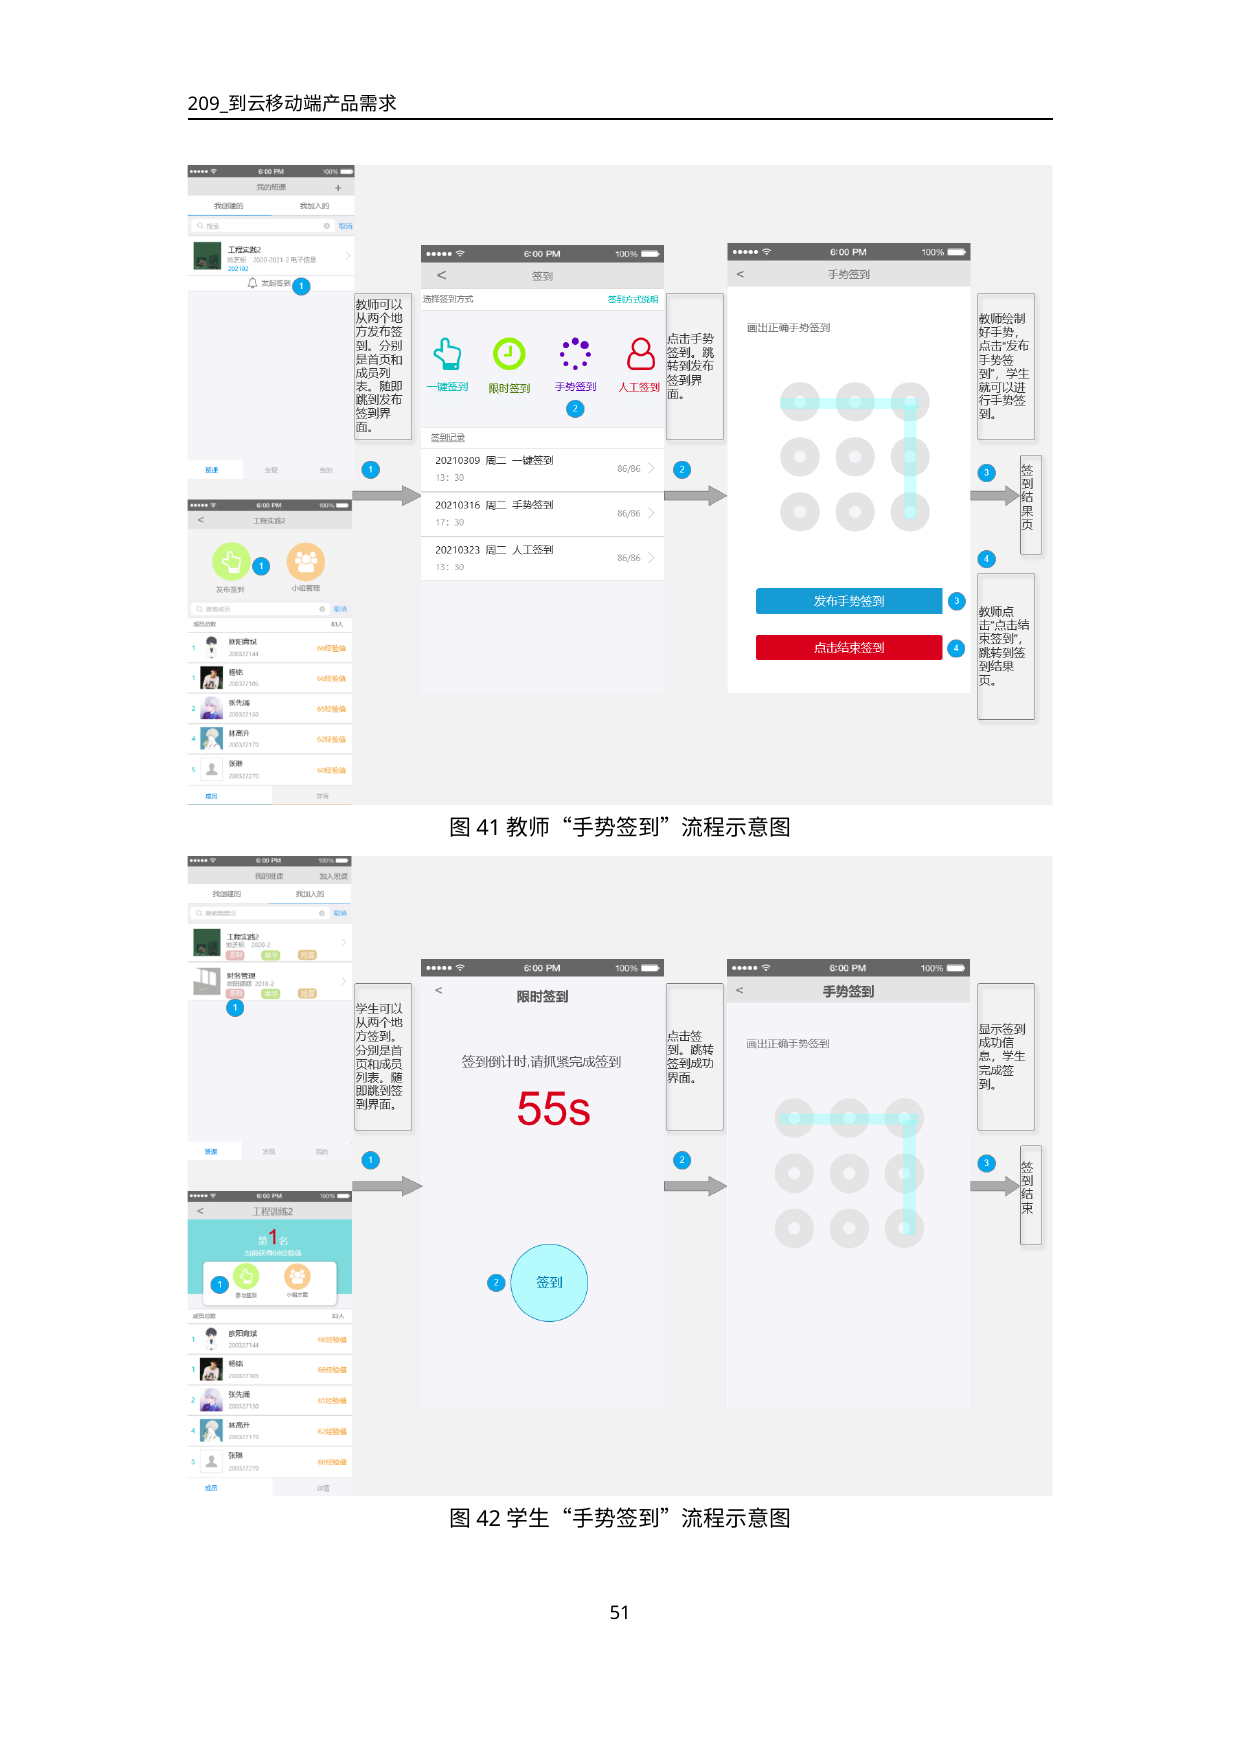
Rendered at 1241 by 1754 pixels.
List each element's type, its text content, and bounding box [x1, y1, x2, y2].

text 图 42 学生“手势签到”流程示意图 [187, 1501, 1053, 1533]
picture [187, 856, 1053, 1496]
picture [187, 165, 1053, 805]
text 图 41 教师“手势签到”流程示意图 [187, 810, 1053, 842]
